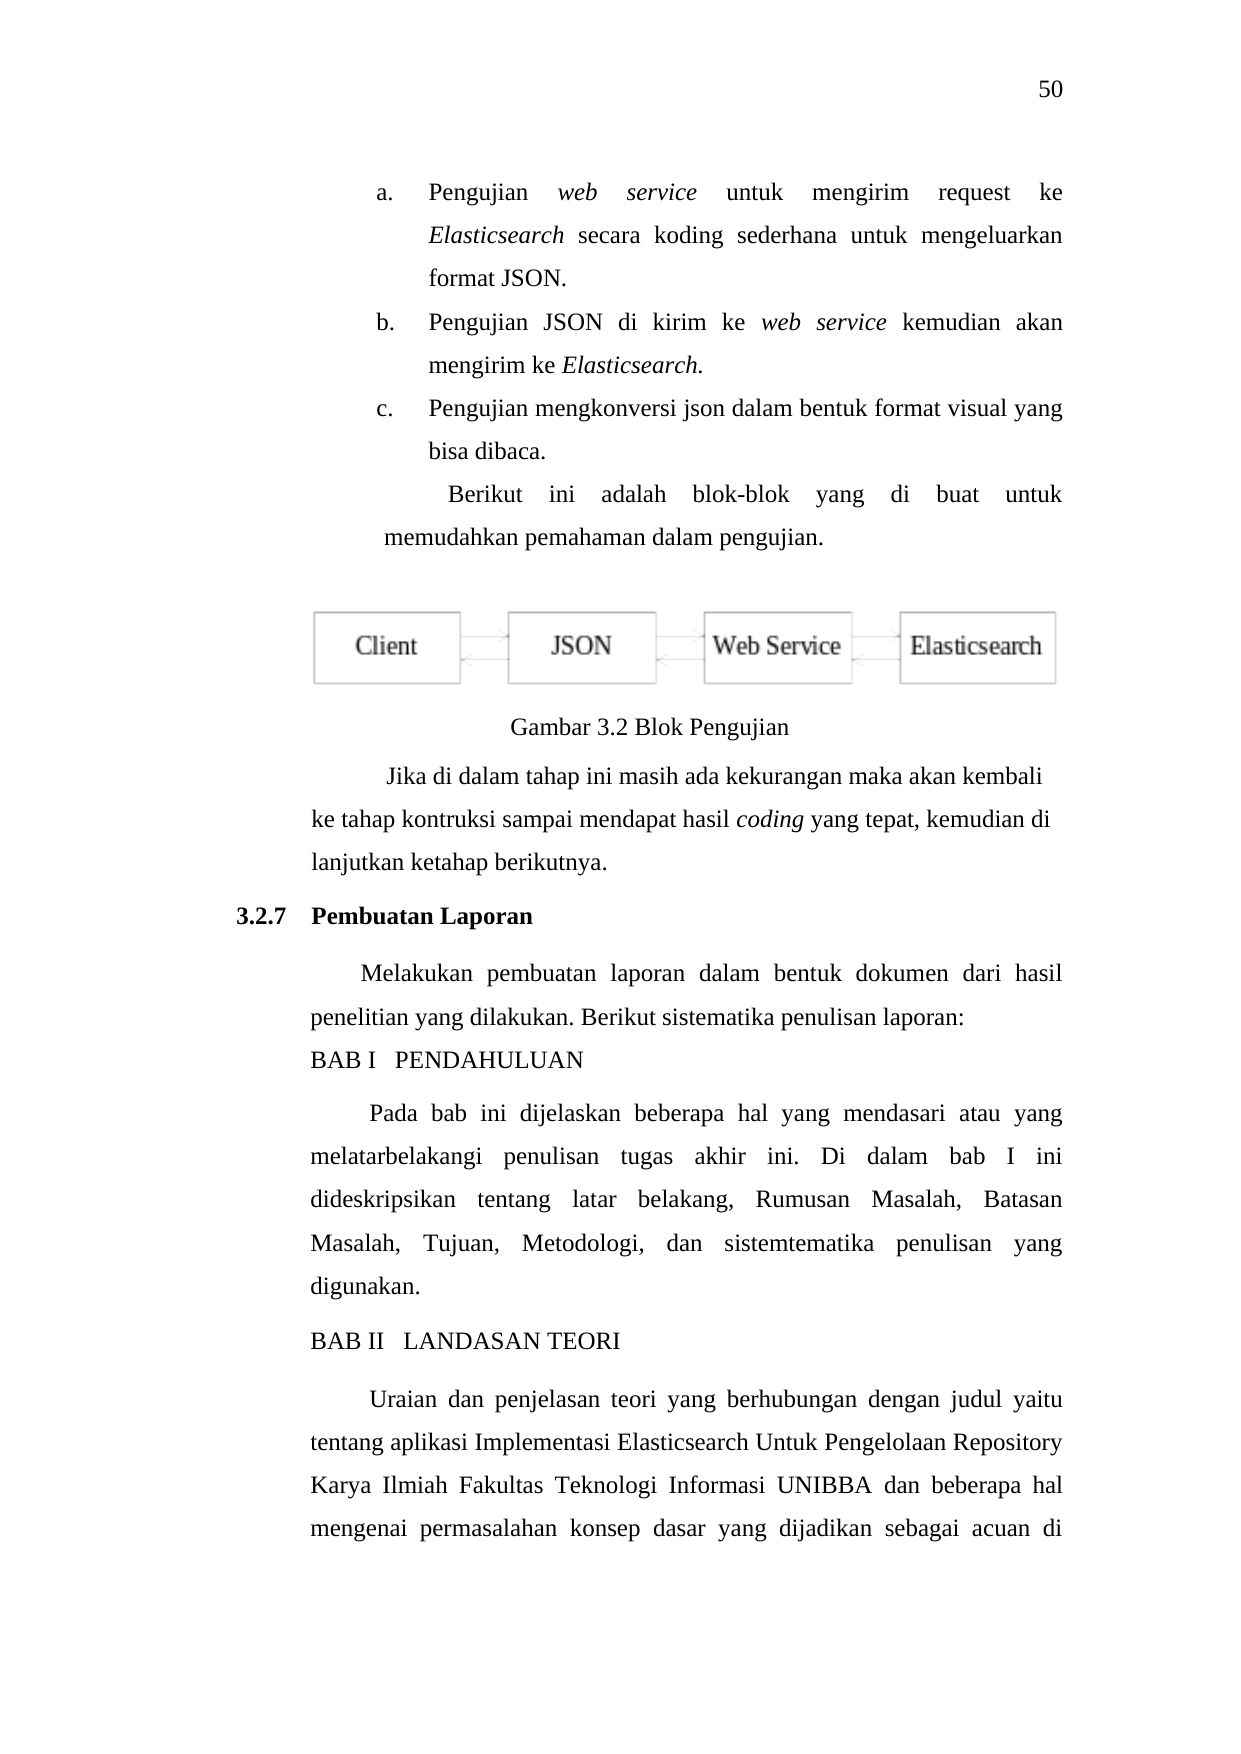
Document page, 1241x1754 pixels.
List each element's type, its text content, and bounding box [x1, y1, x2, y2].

list Pengujian mengkonversi json dalam bentuk format visual yang bisa dibaca. [376, 393, 1063, 465]
text Jika di dalam tahap ini masih ada kekurangan maka akan kembali ke tahap kontruksi sampai mendapat hasil coding yang tepat, kemudian di lanjutkan ketahap berikutnya. [311, 761, 1063, 876]
text Pada bab ini dijelaskan beberapa hal yang mendasari atau yang melatarbelakangi penulisan tugas akhir ini. Di dalam bab I ini dideskripsikan tentang latar belakang, Rumusan Masalah, Batasan Masalah, Tujuan, Metodologi, dan sistemtematika penulisan yang digunakan. [310, 1098, 1063, 1299]
text Gambar 3.2 Blok Pengujian [236, 712, 1063, 740]
text BAB II LANDASAN TEORI [310, 1326, 1063, 1355]
list Pengujian web service untuk mengirim request ke Elasticsearch secara koding sederhana untuk mengeluarkan format JSON. [376, 177, 1063, 292]
list Pengujian JSON di kirim ke web service kemudian akan mengirim ke Elasticsearch. [376, 307, 1063, 378]
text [310, 1384, 1063, 1542]
list Berikut ini adalah blok-blok yang di buat untuk memudahkan pemahaman dalam pengujian. [384, 479, 1063, 551]
text Melakukan pembuatan laporan dalam bentuk dokumen dari hasil penelitian yang dilakukan. Berikut sistematika penulisan laporan: [310, 958, 1063, 1030]
text BAB I PENDAHULUAN [279, 1045, 1063, 1073]
subtitle Pembuatan Laporan [236, 901, 1063, 930]
